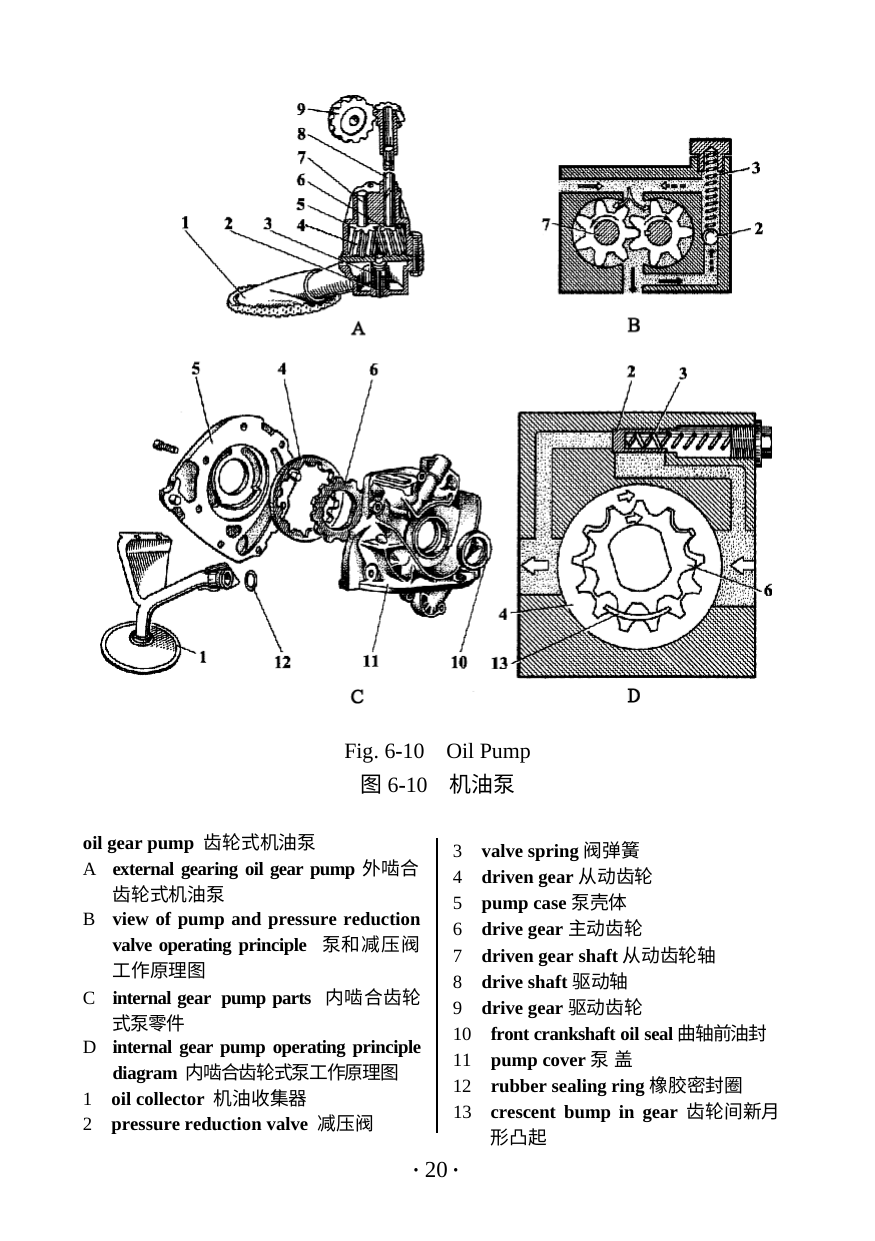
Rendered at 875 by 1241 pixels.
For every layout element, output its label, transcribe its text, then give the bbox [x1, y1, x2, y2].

list driven gear 从动齿轮 [453, 864, 816, 889]
list pump case 泵壳体 [453, 890, 816, 915]
list valve spring 阀弹簧 [453, 837, 816, 863]
list internal gear pump operating principle diagram 内啮合齿轮式泵工作原理图 [83, 1036, 421, 1085]
list drive gear 驱动齿轮 [453, 994, 816, 1020]
list internal gear pump parts 内啮合齿轮式泵零件 [83, 984, 422, 1036]
list pressure reduction valve 减压阀 [83, 1110, 426, 1136]
text oil gear pump 齿轮式机油泵 [83, 829, 426, 854]
text 图 6-10 机油泵 [67, 769, 808, 799]
subtitle Fig. 6-10 Oil Pump [67, 738, 808, 763]
list pump cover 泵 盖 [453, 1046, 816, 1072]
list drive shaft 驱动轴 [453, 968, 816, 993]
picture [100, 95, 773, 704]
list external gearing oil gear pump 外啮合齿轮式机油泵 [83, 855, 420, 907]
list view of pump and pressure reduction valve operating principle 泵和减压阀工作原理图 [83, 908, 421, 983]
list driven gear shaft 从动齿轮轴 [453, 942, 816, 967]
list rubber sealing ring 橡胶密封圈 [453, 1072, 816, 1098]
list front crankshaft oil seal 曲轴前油封 [453, 1020, 816, 1046]
list crescent bump in gear 齿轮间新月形凸起 [453, 1098, 791, 1150]
list drive gear 主动齿轮 [453, 916, 816, 941]
list oil collector 机油收集器 [83, 1087, 426, 1109]
